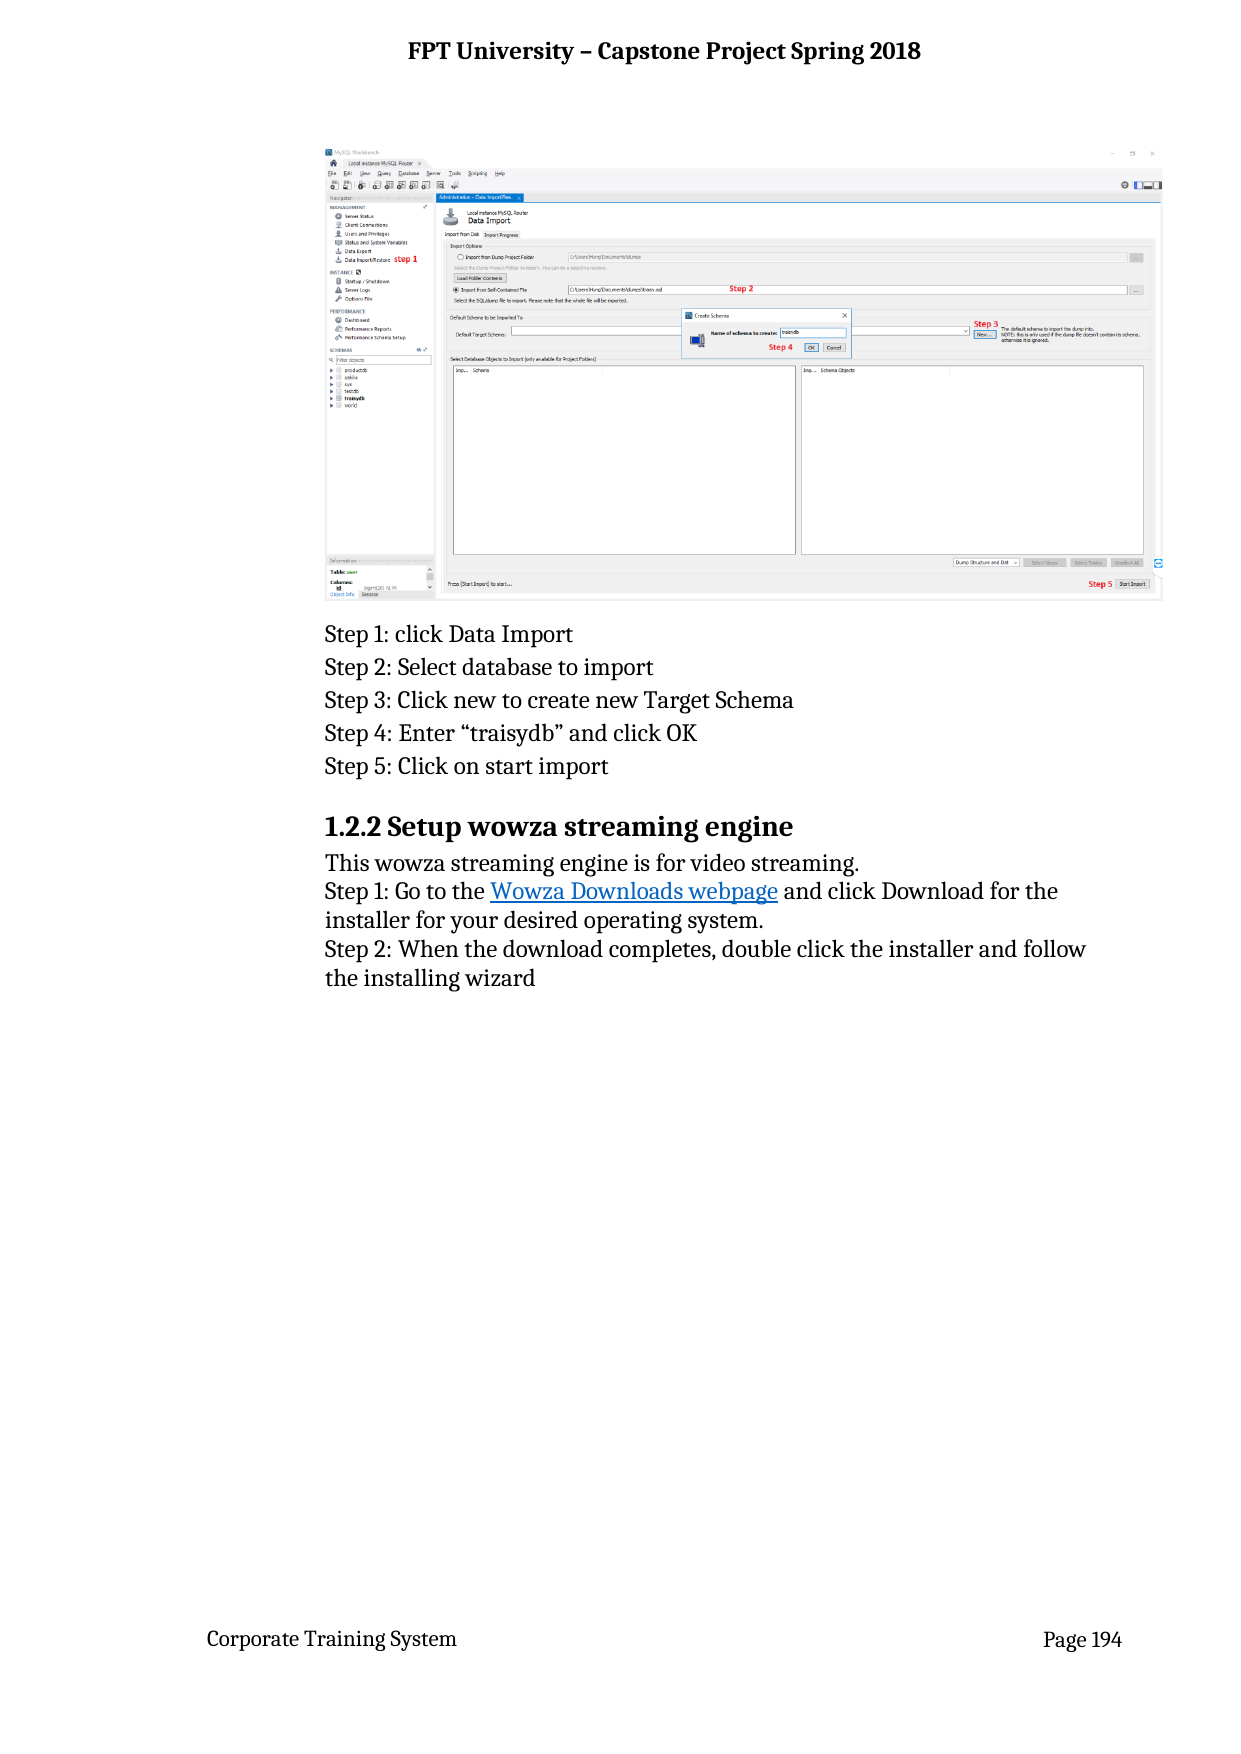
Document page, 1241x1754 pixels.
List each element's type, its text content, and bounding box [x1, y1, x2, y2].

text Step 3: Click new to create new Target Schema [325, 686, 1122, 714]
text Step 1: click Data Import [325, 620, 1122, 648]
text Step 5: Click on start import [325, 752, 1122, 781]
text Step 1: Go to the Wowza Downloads webpage and click Download for the installer for your desired operating system. [325, 877, 1122, 935]
picture [325, 147, 1163, 601]
text Step 2: Select database to import [325, 653, 1122, 682]
text Step 2: When the download completes, double click the installer and follow the installing wizard [325, 935, 1122, 992]
text Step 4: Enter “traisydb” and click OK [325, 719, 1122, 748]
text 1.2.2 Setup wowza streaming engine [325, 810, 1122, 843]
text This wowza streaming engine is for video streaming. [325, 848, 1122, 877]
